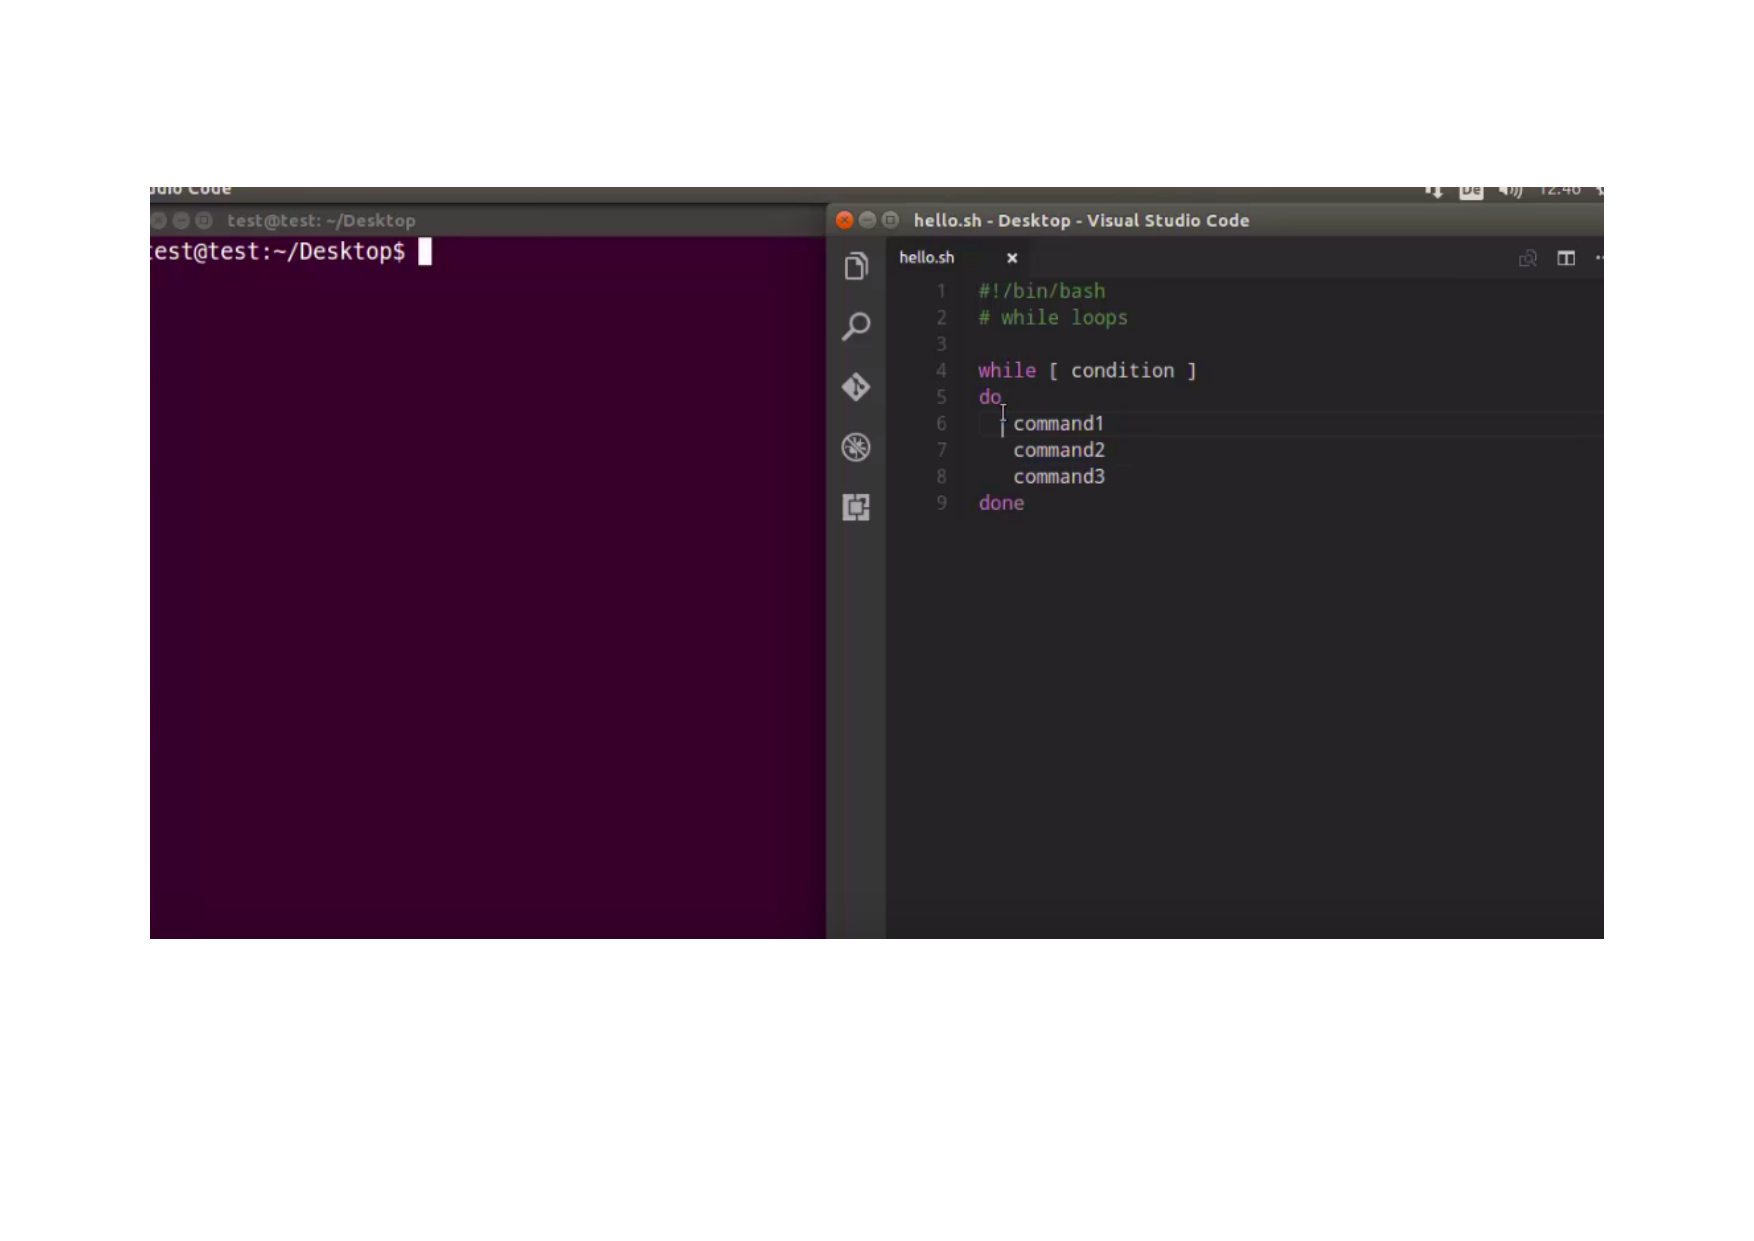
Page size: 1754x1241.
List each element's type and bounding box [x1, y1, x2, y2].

picture [150, 187, 1604, 939]
